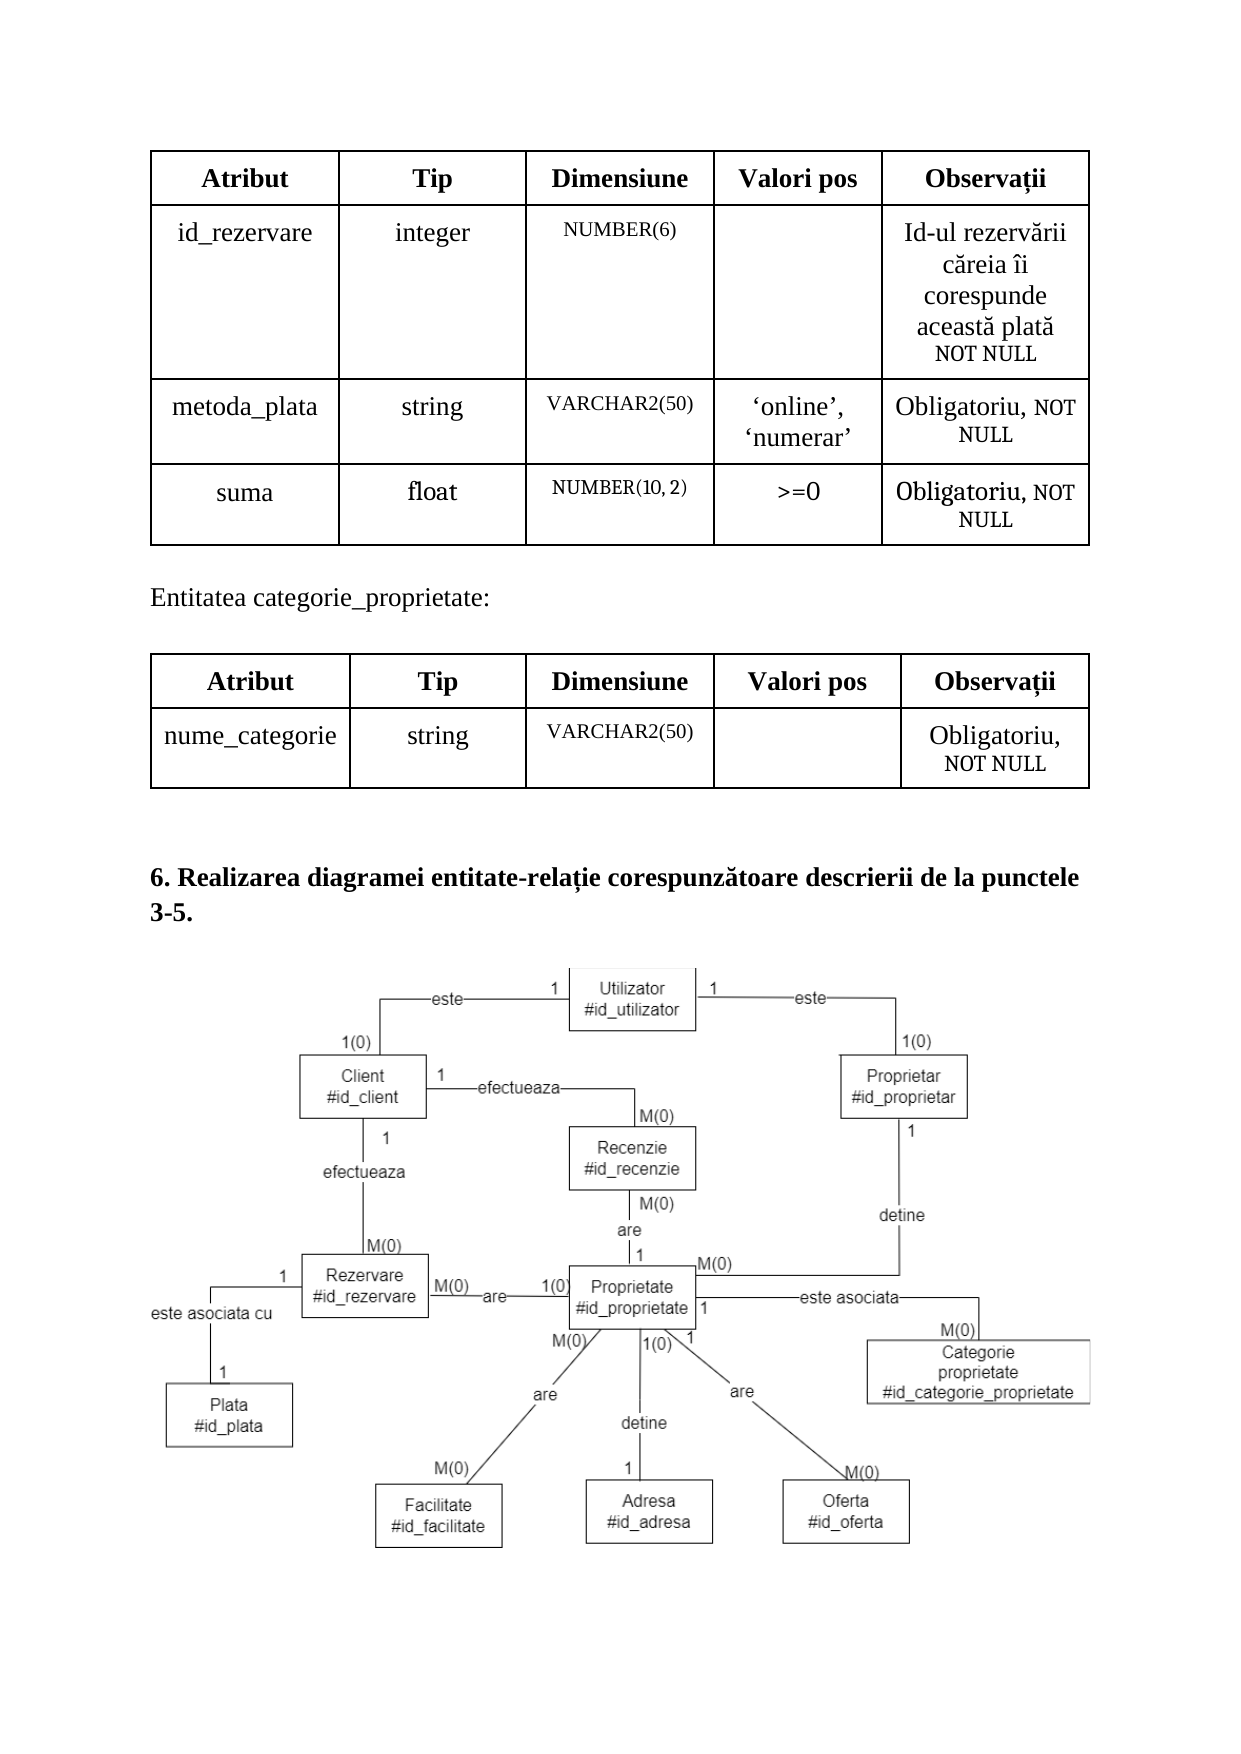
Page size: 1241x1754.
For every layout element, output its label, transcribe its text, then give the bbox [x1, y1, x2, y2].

table_cell VARCHAR2(50) [527, 709, 713, 787]
table_header Dimensiune [527, 152, 713, 204]
table_cell VARCHAR2(50) [527, 380, 713, 463]
table_header Dimensiune [527, 655, 713, 707]
table_cell ‘online’, ‘numerar’ [715, 380, 881, 463]
table_header Atribut [152, 655, 349, 707]
table_cell Obligatoriu, NOT NULL [883, 380, 1088, 463]
table_cell >=0 [715, 465, 881, 543]
table_cell integer [340, 206, 525, 378]
table_cell Obligatoriu, NOT NULL [902, 709, 1088, 787]
table_cell nume_categorie [152, 709, 349, 787]
table_header Valori pos [715, 152, 881, 204]
table_header Observații [883, 152, 1088, 204]
table_header Tip [340, 152, 525, 204]
table_cell id_rezervare [152, 206, 338, 378]
table_cell suma [152, 465, 338, 543]
table_header Valori pos [715, 655, 900, 707]
table_cell [715, 709, 900, 787]
table_cell string [340, 380, 525, 463]
table_cell string [351, 709, 525, 787]
table_cell NUMBER(10, 2) [527, 465, 713, 543]
table_cell metoda_plata [152, 380, 338, 463]
table_header Tip [351, 655, 525, 707]
picture [150, 968, 1091, 1548]
table_cell float [340, 465, 525, 543]
table_cell Id-ul rezervării căreia îi corespunde această plată NOT NULL [883, 206, 1088, 378]
table_cell NUMBER(6) [527, 206, 713, 378]
text Entitatea categorie_proprietate: [150, 581, 1090, 612]
table_cell [715, 206, 881, 378]
table_header Atribut [152, 152, 338, 204]
table_header Observații [902, 655, 1088, 707]
subtitle 6. Realizarea diagramei entitate-relație corespunzătoare descrierii de la punctele 3-5. [150, 861, 1090, 928]
table_cell Obligatoriu, NOT NULL [883, 465, 1088, 543]
